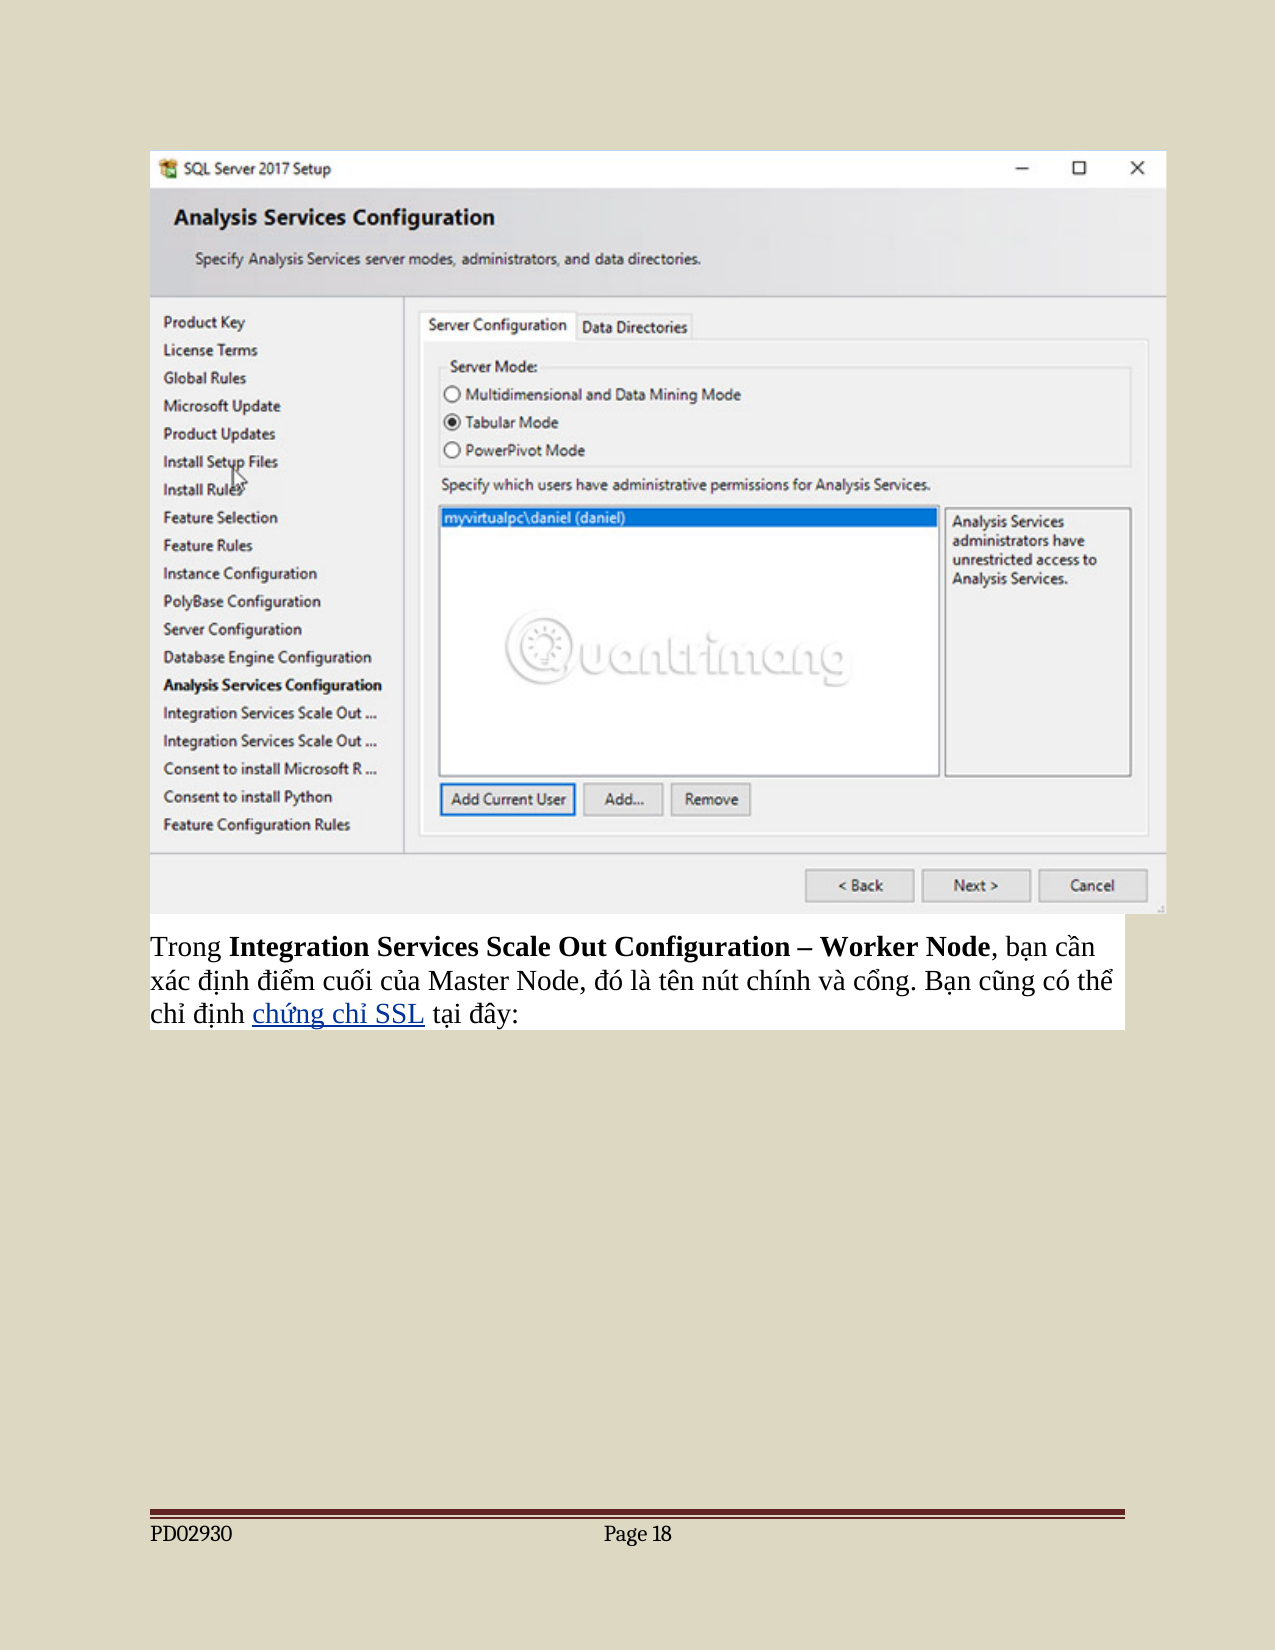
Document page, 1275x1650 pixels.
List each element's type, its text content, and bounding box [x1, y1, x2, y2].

picture [150, 150, 1167, 914]
text Trong Integration Services Scale Out Configuration – Worker Node, bạn cần xác định điểm cuối của Master Node, đó là tên nút chính và cổng. Bạn cũng có thể chỉ định chứng chỉ SSL tại đây: [150, 929, 1125, 1030]
